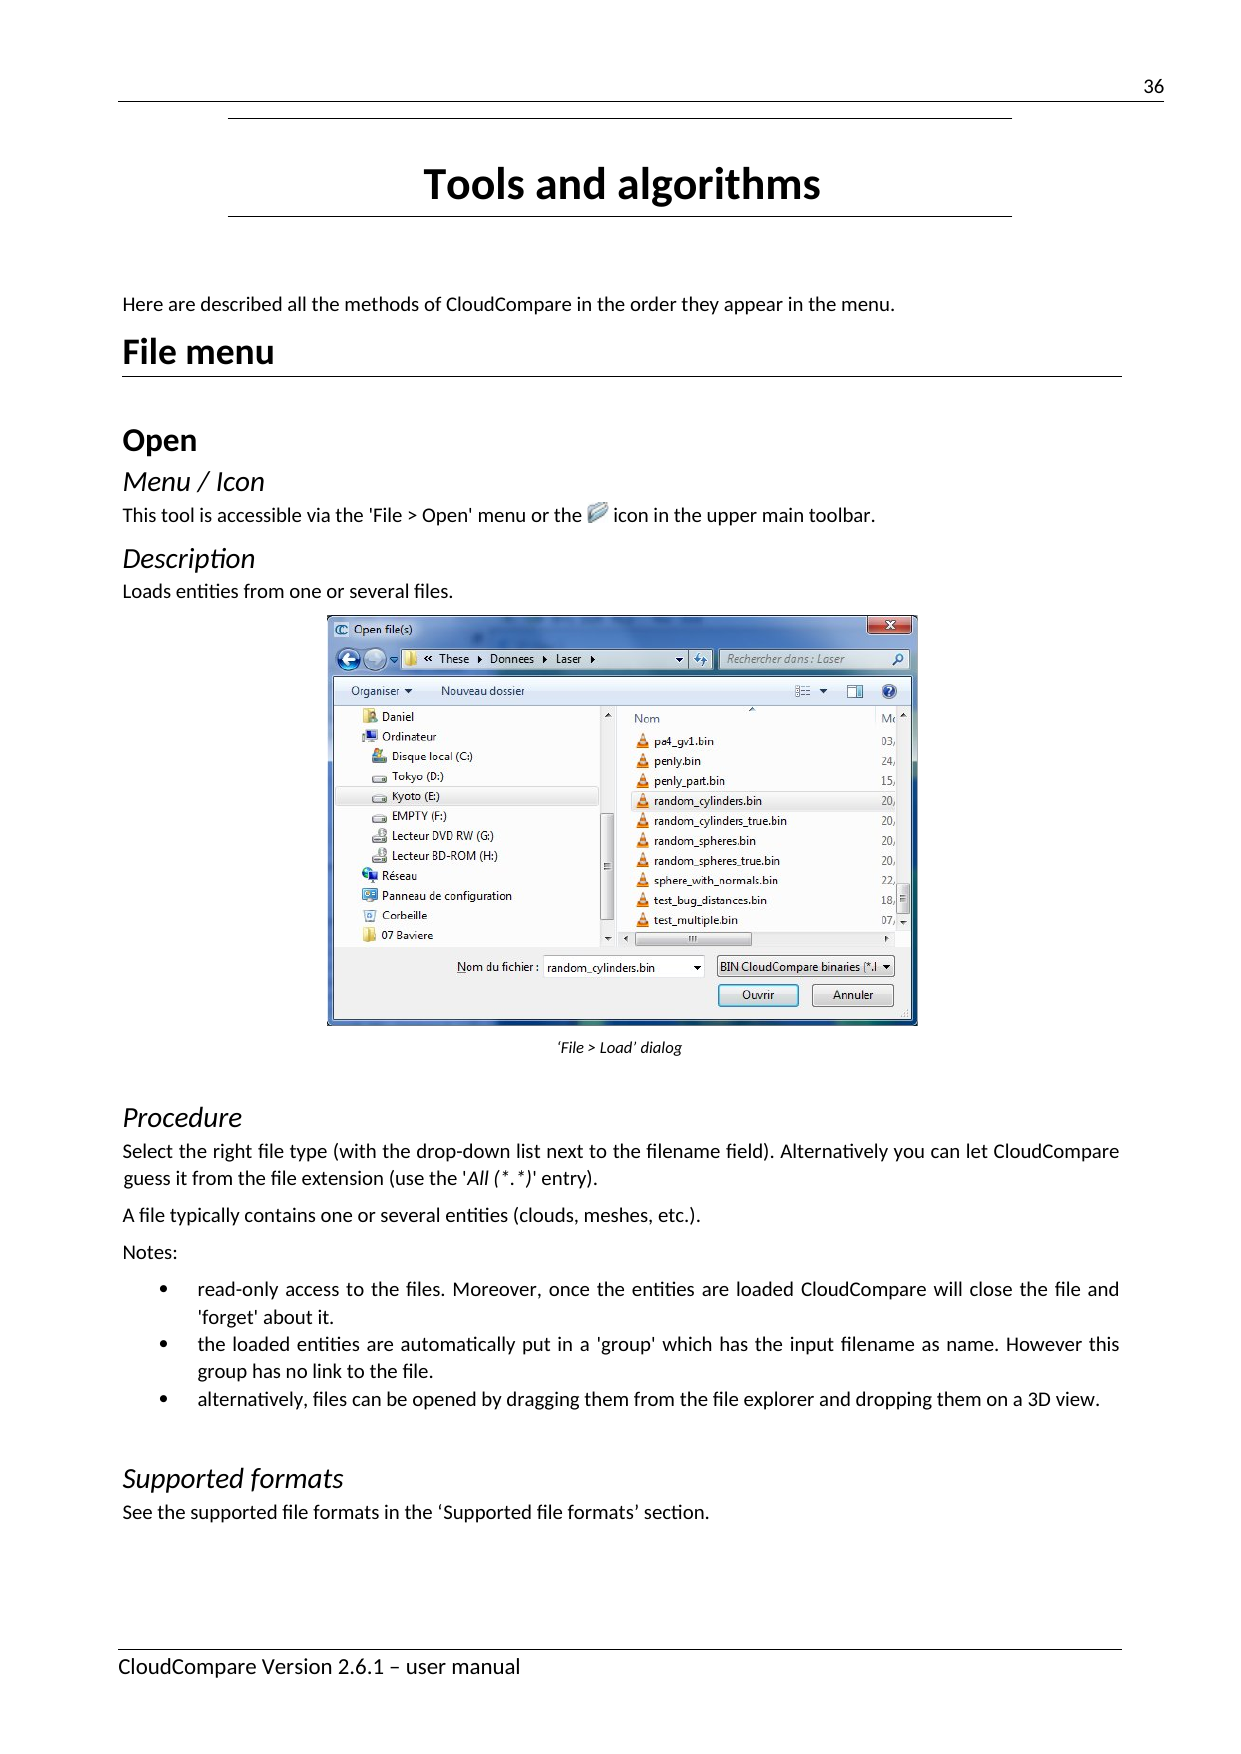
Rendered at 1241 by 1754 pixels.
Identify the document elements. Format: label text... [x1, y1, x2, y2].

picture [587, 502, 609, 523]
text See the supported file formats in the ‘Supported file formats’ section. [122, 1499, 1122, 1524]
list the loaded entities are automatically put in a 'group' which has the input filename as name. However this group has no link to the file. [160, 1331, 1122, 1384]
text Notes: [122, 1239, 1122, 1265]
text ‘File > Load’ dialog [118, 1037, 1122, 1057]
list alternatively, files can be opened by dragging them from the file explorer and dropping them on a 3D view. [160, 1386, 1122, 1412]
picture [327, 615, 918, 1026]
subtitle Tools and algorithms [122, 155, 1122, 211]
text Select the right file type (with the drop-down list next to the filename field). Alternatively you can let CloudCompare guess it from the file extension (use the 'All (*.*)' entry). [122, 1138, 1122, 1191]
subtitle Procedure [122, 1099, 1122, 1135]
text A file typically contains one or several entities (clouds, meshes, etc.). [122, 1202, 1122, 1228]
text Loads entities from one or several files. [122, 578, 1122, 604]
list read-only access to the files. Moreover, once the entities are loaded CloudCompare will close the file and 'forget' about it. [160, 1277, 1122, 1329]
text This tool is accessible via the 'File > Open' menu or the icon in the upper main toolbar. [122, 502, 1122, 528]
text Here are described all the methods of CloudCompare in the order they appear in the menu. [122, 291, 1122, 316]
subtitle Supported formats [122, 1460, 1122, 1496]
subtitle File menu [122, 328, 1122, 376]
subtitle Open [122, 418, 1122, 459]
subtitle Menu / Icon [122, 463, 1122, 499]
subtitle Description [122, 540, 1122, 575]
